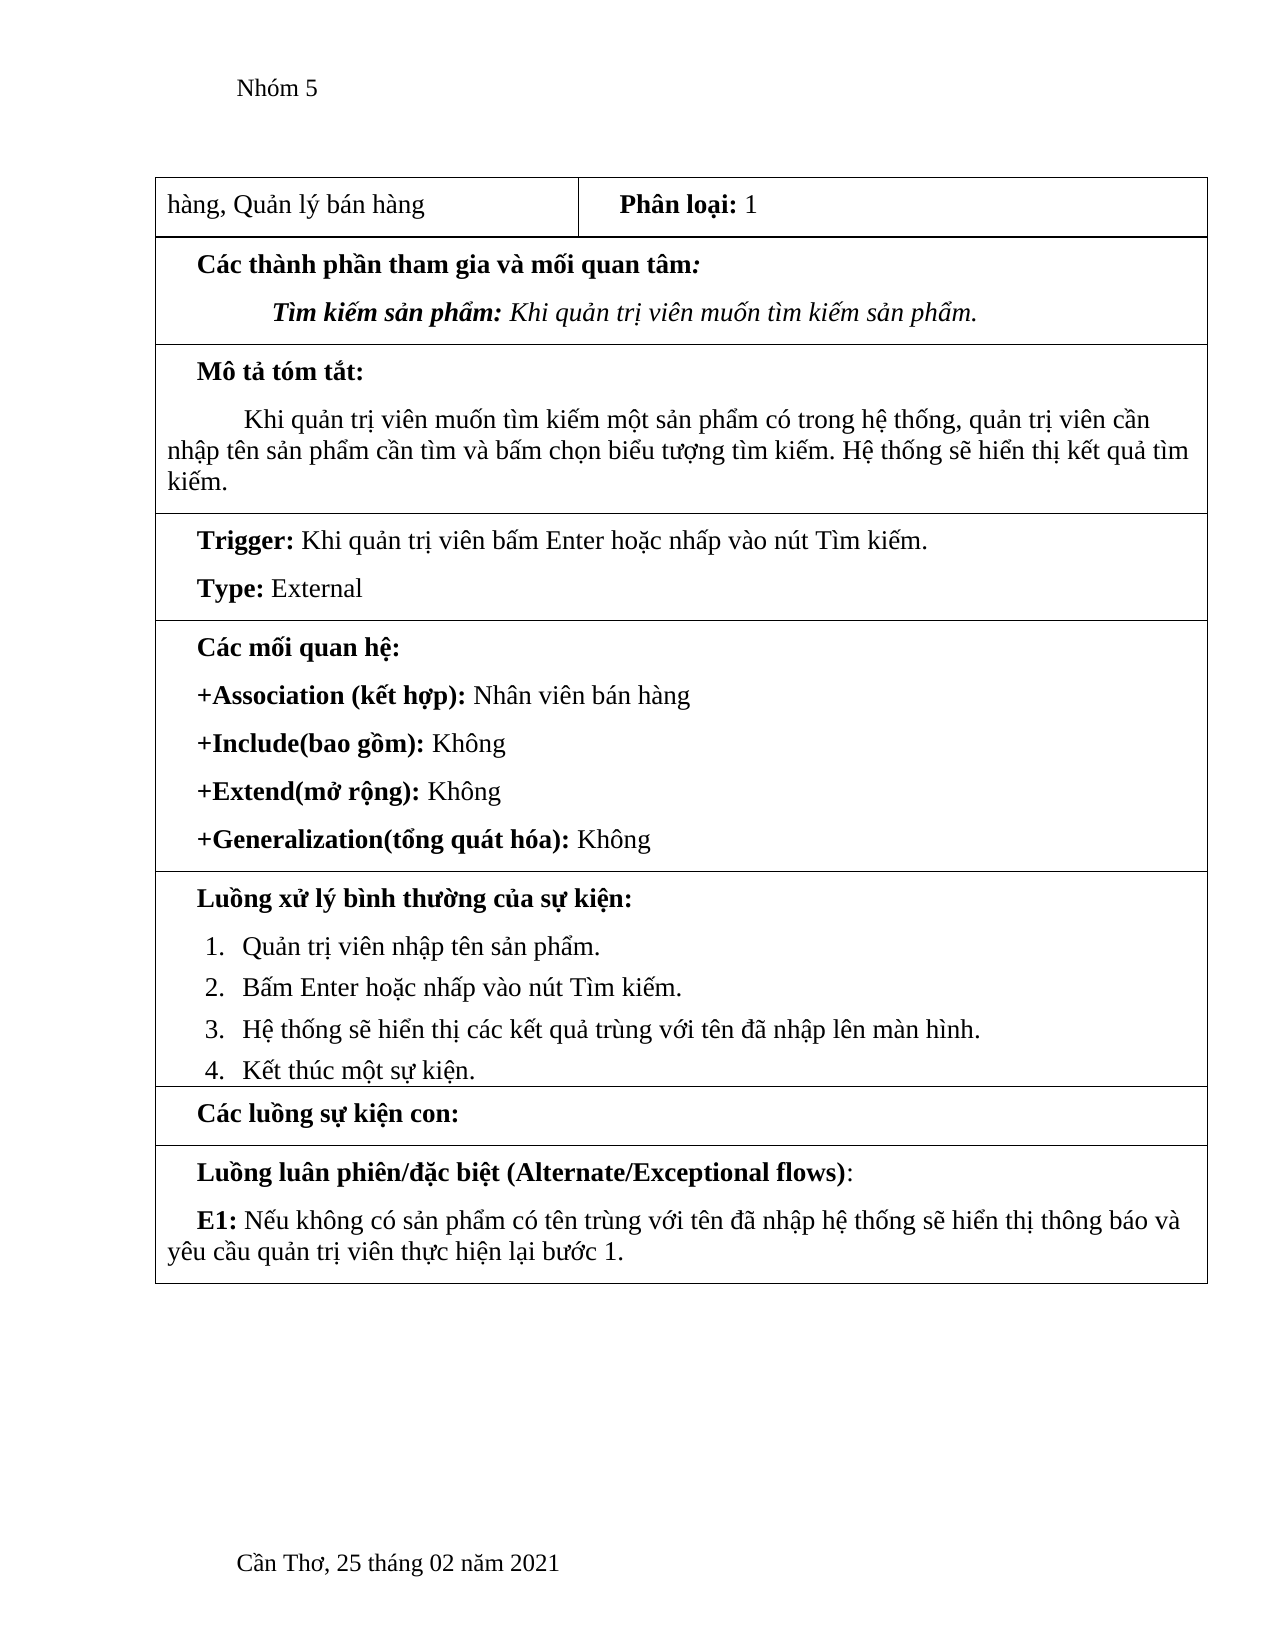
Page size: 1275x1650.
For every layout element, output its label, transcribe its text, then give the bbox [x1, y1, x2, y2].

table_cell Các luồng sự kiện con: [156, 1087, 1207, 1145]
table_cell Các mối quan hệ: +Association (kết hợp): Nhân viên bán hàng +Include(bao gồm): Không +Extend(mở rộng): Không +Generalization(tổng quát hóa): Không [156, 621, 1207, 871]
table_cell Phân loại: 1 [579, 178, 1207, 236]
table_cell Luồng xử lý bình thường của sự kiện: Quản trị viên nhập tên sản phẩm. Bấm Enter hoặc nhấp vào nút Tìm kiếm. Hệ thống sẽ hiển thị các kết quả trùng với tên đã nhập lên màn hình. Kết thúc một sự kiện. [156, 872, 1207, 1086]
table_cell Luồng luân phiên/đặc biệt (Alternate/Exceptional flows): E1: Nếu không có sản phẩm có tên trùng với tên đã nhập hệ thống sẽ hiển thị thông báo và yêu cầu quản trị viên thực hiện lại bước 1. [156, 1146, 1207, 1283]
table_cell Mô tả tóm tắt: Khi quản trị viên muốn tìm kiếm một sản phẩm có trong hệ thống, quản trị viên cần nhập tên sản phẩm cần tìm và bấm chọn biểu tượng tìm kiếm. Hệ thống sẽ hiển thị kết quả tìm kiếm. [156, 345, 1207, 513]
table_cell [156, 178, 578, 236]
table_cell Trigger: Khi quản trị viên bấm Enter hoặc nhấp vào nút Tìm kiếm. Type: External [156, 514, 1207, 620]
table_cell Các thành phần tham gia và mối quan tâm: Tìm kiếm sản phẩm: Khi quản trị viên muốn tìm kiếm sản phẩm. [156, 238, 1207, 343]
